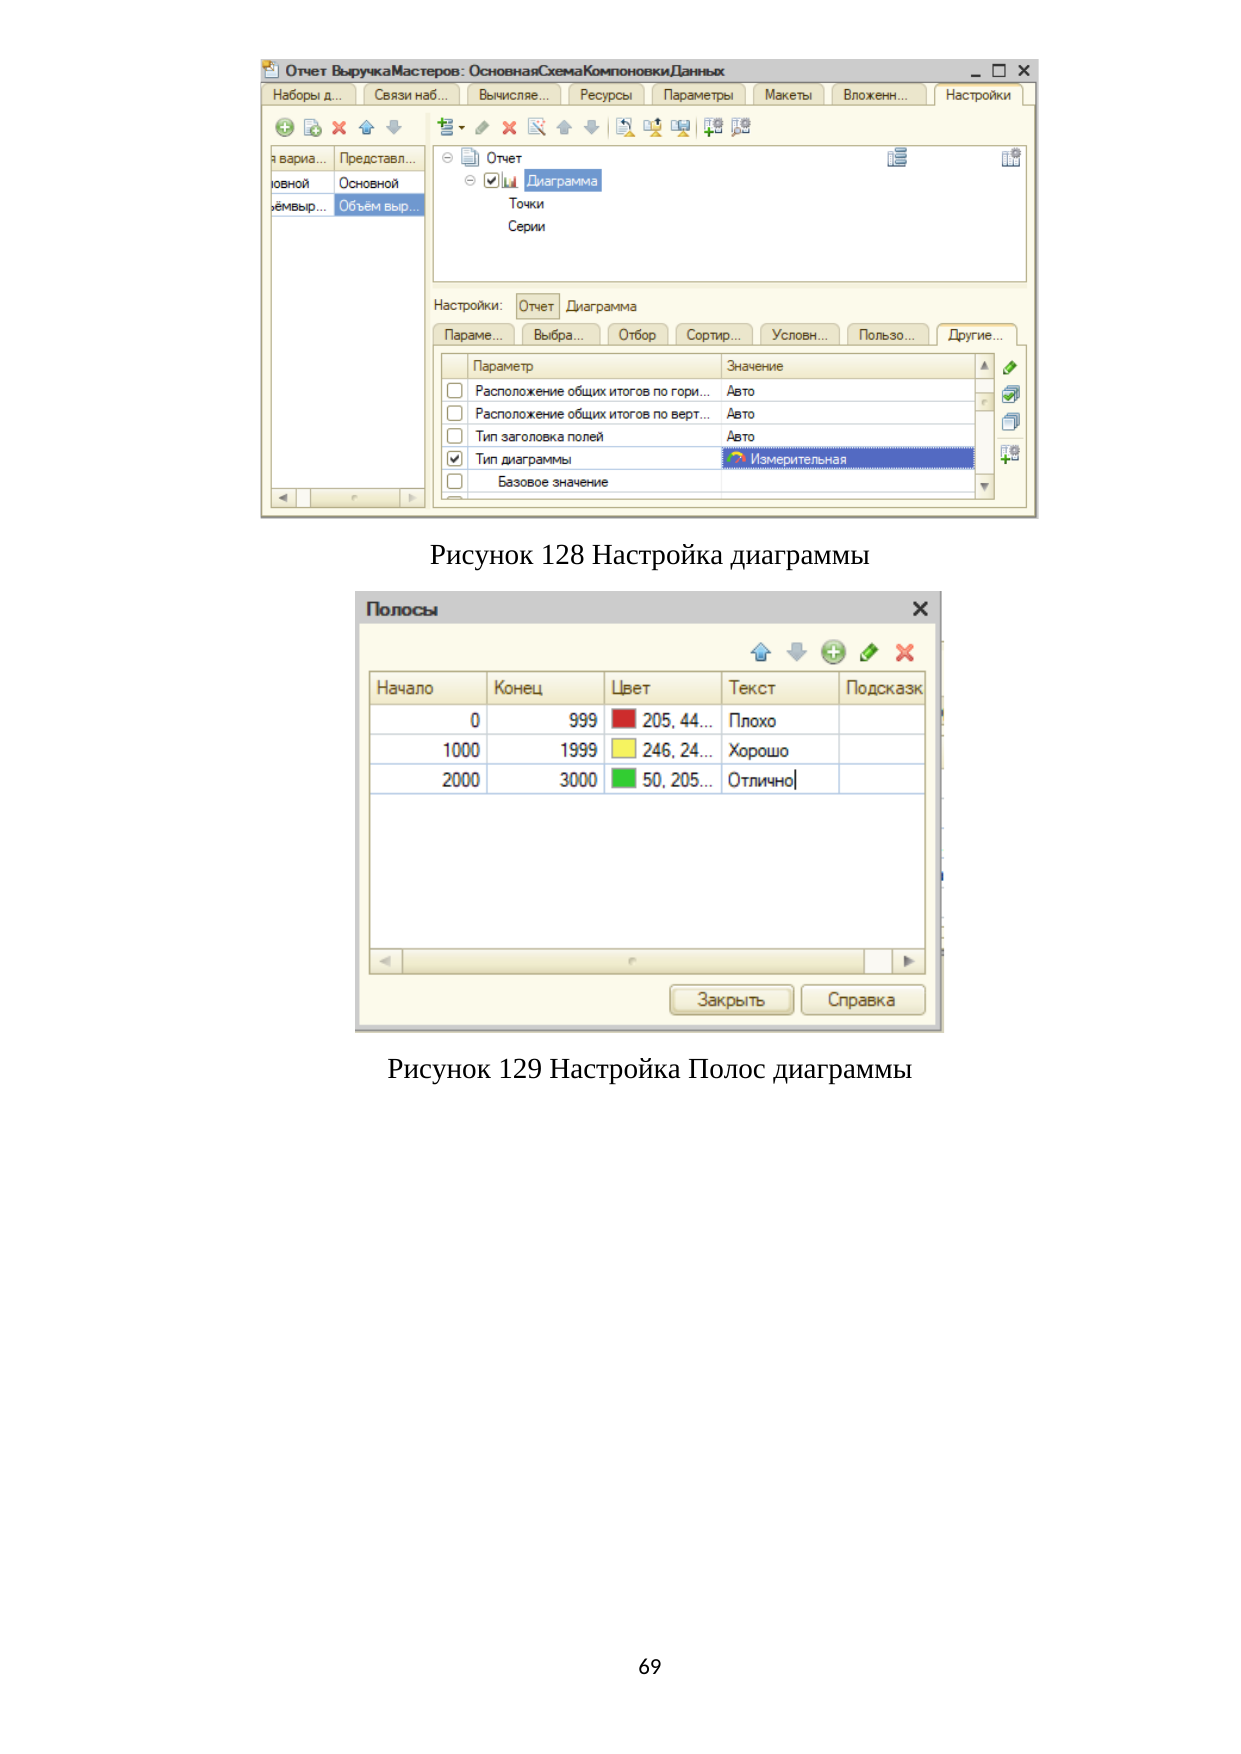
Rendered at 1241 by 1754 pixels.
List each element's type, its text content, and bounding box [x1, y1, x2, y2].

text Рисунок 128 Настройка диаграммы [118, 537, 1181, 571]
picture [355, 591, 945, 1033]
picture [260, 59, 1039, 519]
text Рисунок 129 Настройка Полос диаграммы [118, 1051, 1181, 1084]
